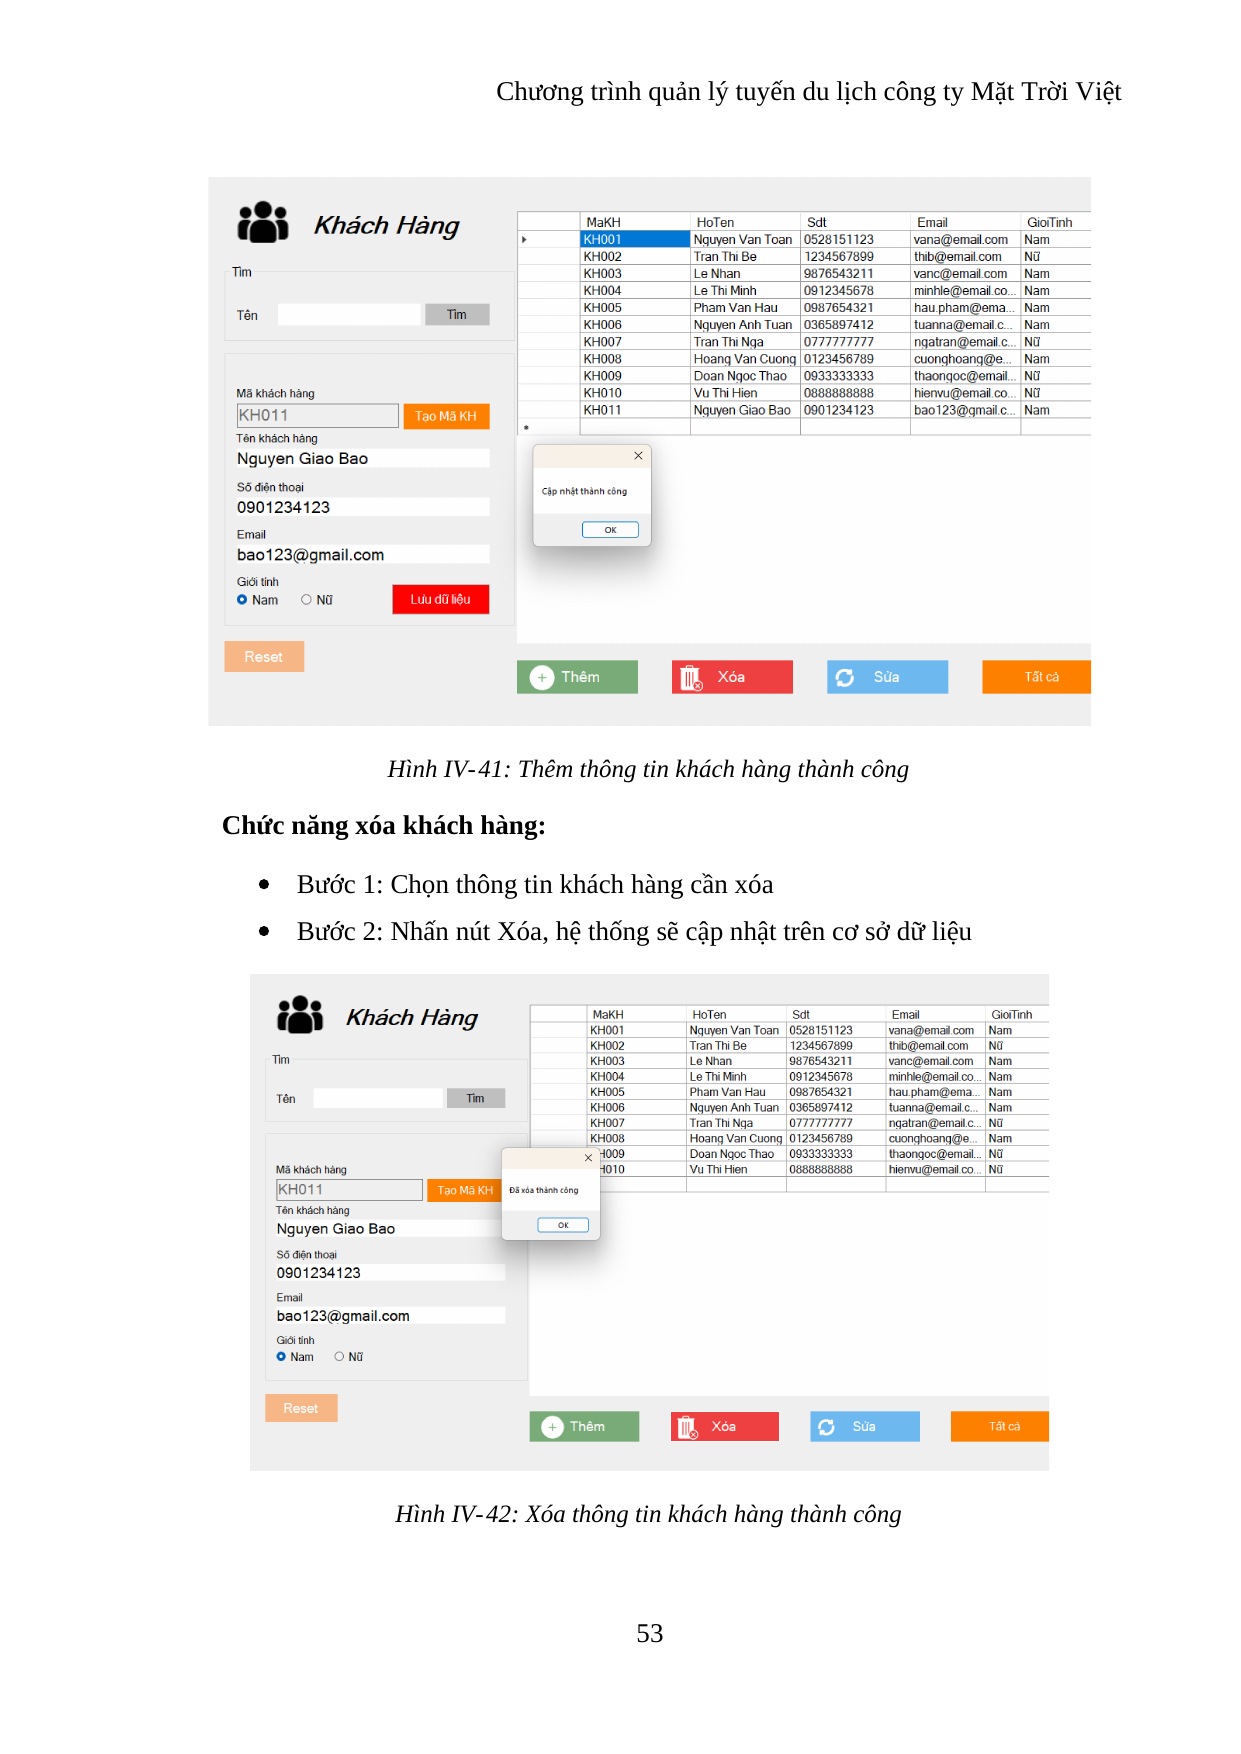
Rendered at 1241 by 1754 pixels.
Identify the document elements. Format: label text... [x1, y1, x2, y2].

picture [208, 177, 1092, 726]
list Bước 2: Nhấn nút Xóa, hệ thống sẽ cập nhật trên cơ sở dữ liệu [259, 915, 1122, 947]
text Chức năng xóa khách hàng: [177, 809, 1122, 840]
list Bước 1: Chọn thông tin khách hàng cần xóa [259, 868, 1122, 900]
picture [250, 974, 1050, 1471]
